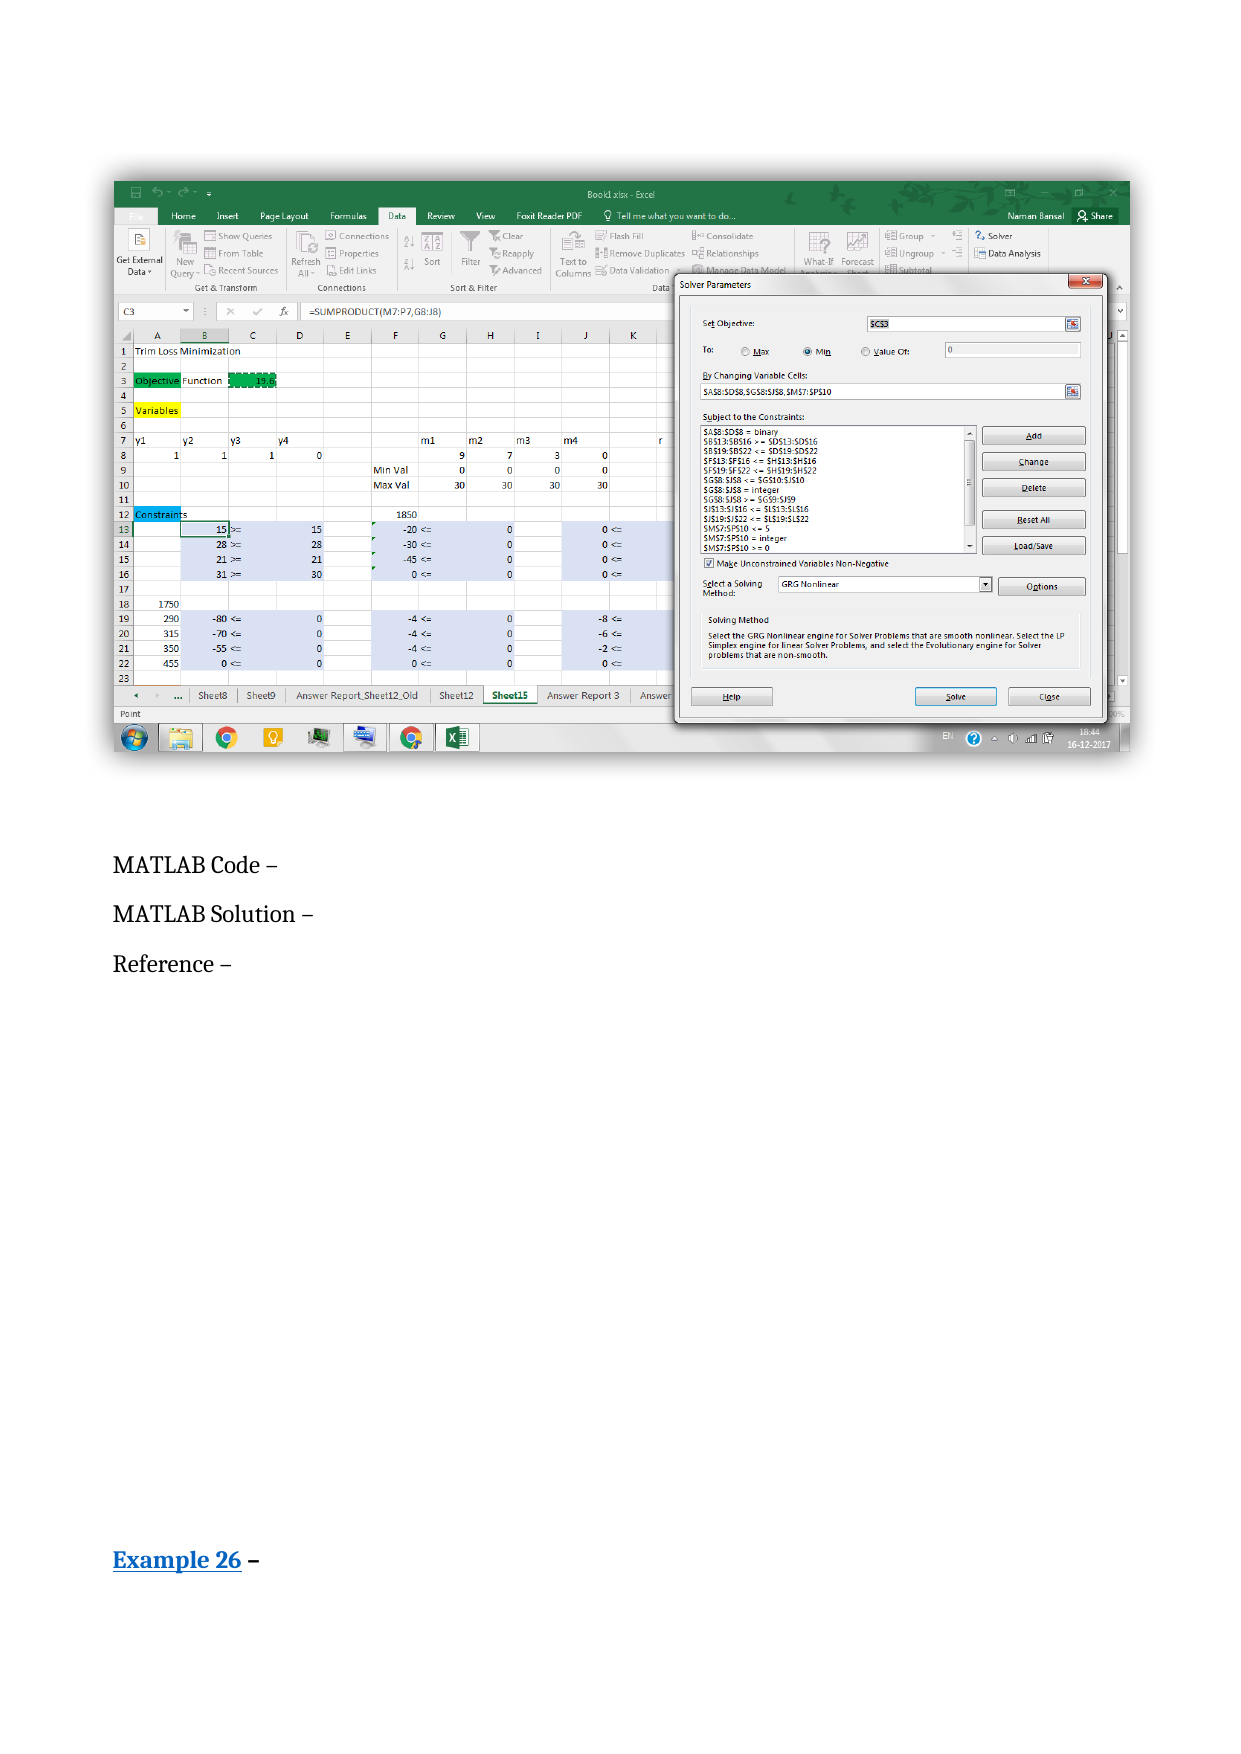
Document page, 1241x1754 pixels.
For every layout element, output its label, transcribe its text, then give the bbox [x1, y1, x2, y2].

text MATLAB Code – [112, 851, 1128, 879]
picture [114, 181, 1130, 752]
text Reference – [112, 950, 1128, 979]
text MATLAB Solution – [112, 900, 1128, 929]
text Example 26 – [112, 1546, 1128, 1575]
